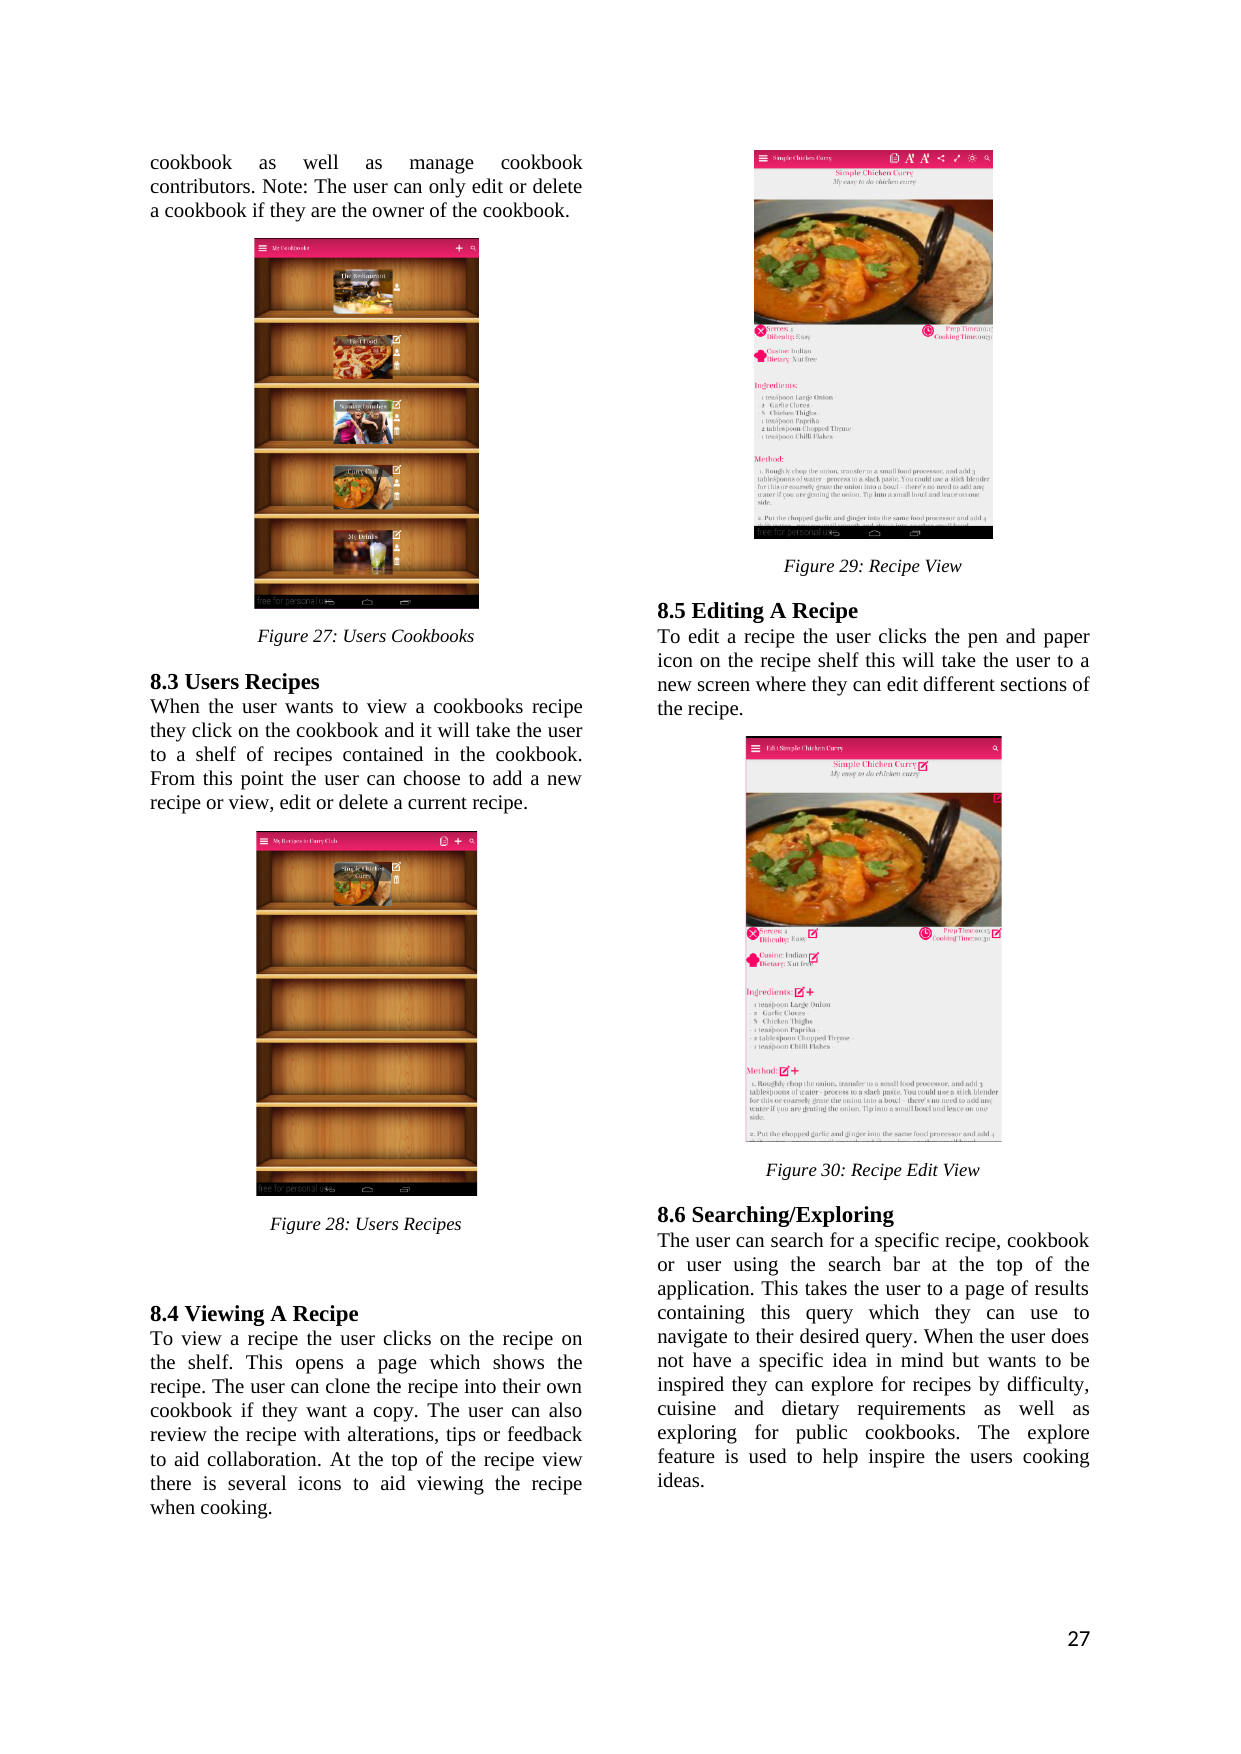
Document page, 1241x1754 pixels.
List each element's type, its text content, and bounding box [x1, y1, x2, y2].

picture [745, 736, 1002, 1142]
subtitle 8.5 Editing A Recipe [657, 598, 1090, 624]
picture [256, 831, 478, 1196]
picture [754, 150, 993, 539]
subtitle 8.6 Searching/Exploring [657, 1201, 1090, 1227]
picture [254, 238, 479, 609]
subtitle 8.3 Users Recipes [150, 668, 583, 694]
text To edit a recipe the user clicks the pen and paper icon on the recipe shelf this will take the user to a new screen where they can edit different sections of the recipe. [657, 624, 1090, 720]
text The user can search for a specific recipe, cookbook or user using the search bar at the top of the application. This takes the user to a page of results containing this query which they can use to navigate to their desired query. When the user does not have a specific idea in mind but wants to be inspired they can explore for recipes by difficulty, cuisine and dietary requirements as well as exploring for public cookbooks. The explore feature is used to help inspire the users cooking ideas. [657, 1227, 1090, 1492]
text When the user wants to view a cookbooks recipe they click on the cookbook and it will take the user to a shelf of recipes contained in the cookbook. From this point the user can choose to add a new recipe or view, edit or delete a current recipe. [150, 694, 583, 814]
text To view a recipe the user clicks on the recipe on the shelf. This opens a page which shows the recipe. The user can clone the recipe into their own cookbook if they want a copy. The user can also review the recipe with alterations, tips or feedback to aid collaboration. At the top of the recipe view there is several icons to aid viewing the recipe when cooking. [150, 1326, 583, 1519]
subtitle 8.4 Viewing A Recipe [150, 1300, 583, 1326]
